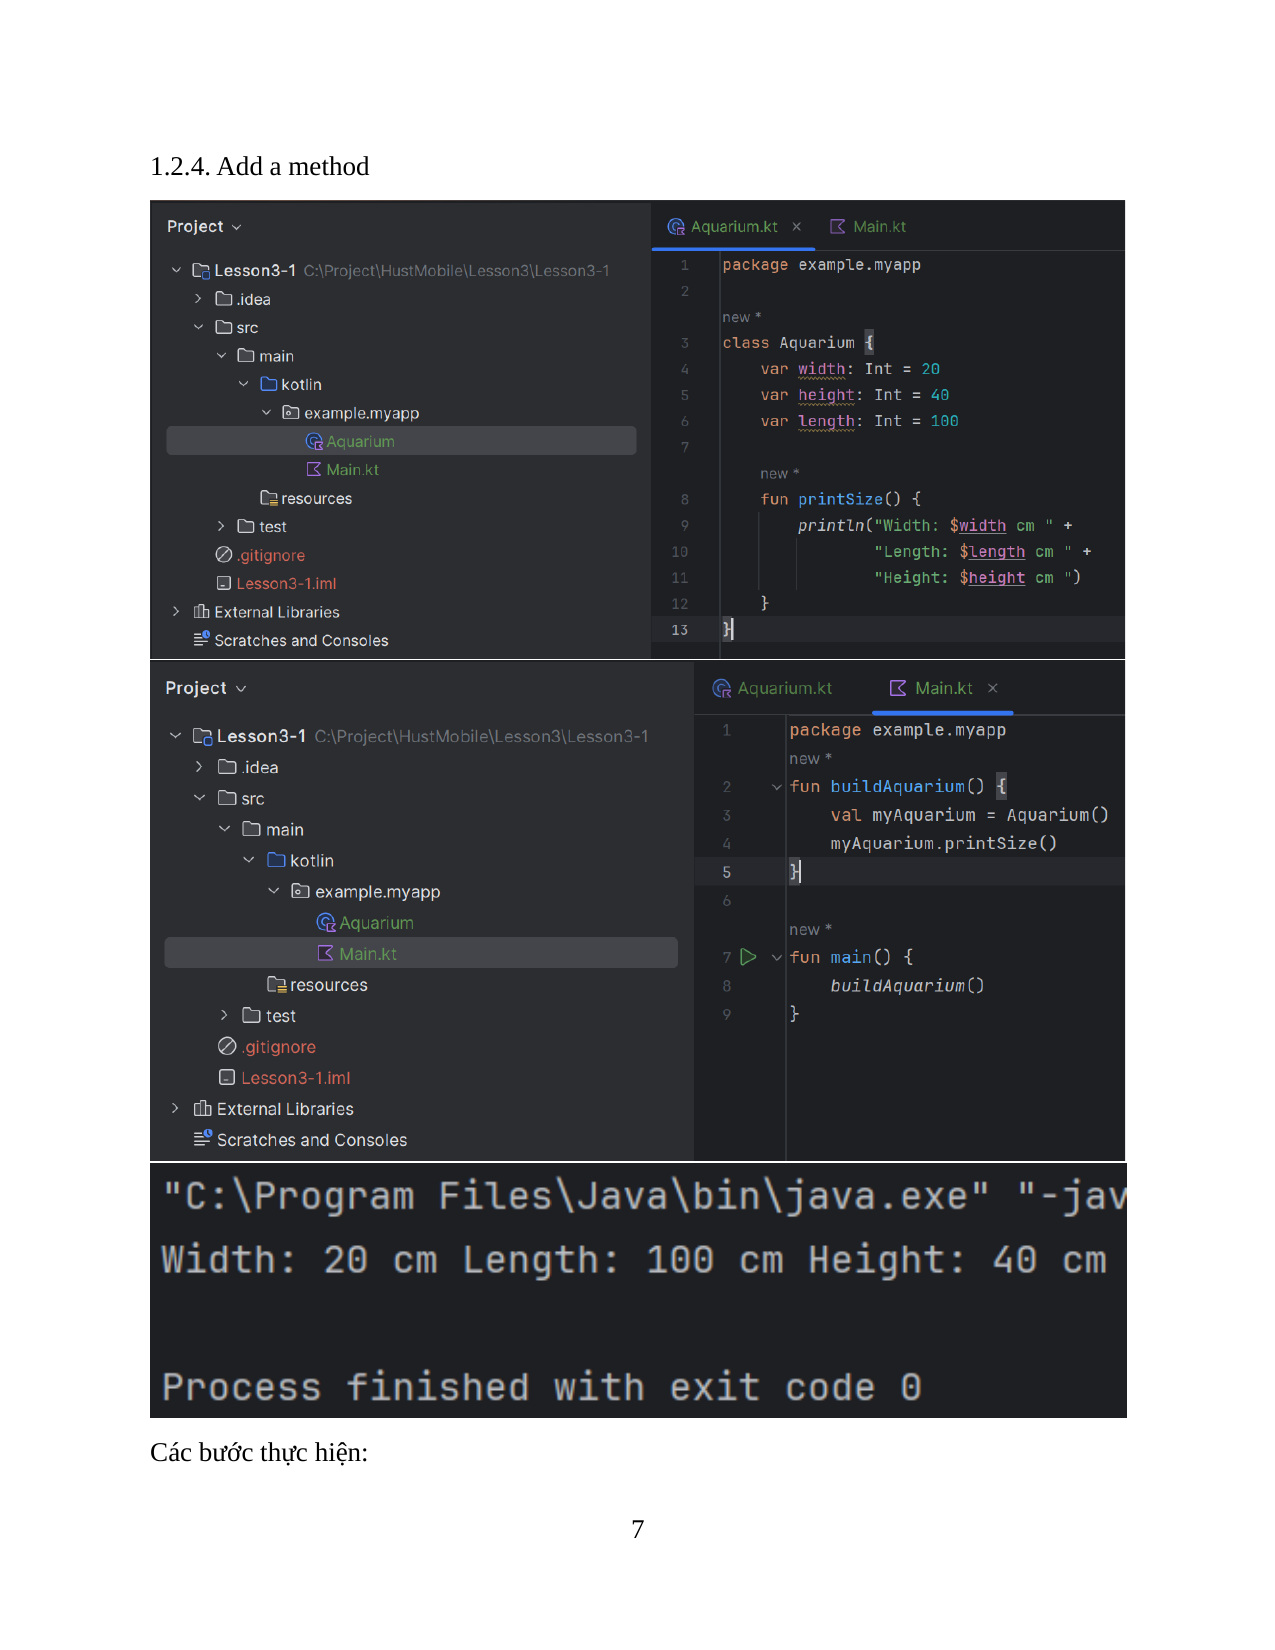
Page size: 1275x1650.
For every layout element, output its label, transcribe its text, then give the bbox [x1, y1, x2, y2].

text Các bước thực hiện: [150, 1436, 1125, 1467]
picture [150, 660, 1125, 1161]
picture [150, 200, 1125, 659]
subtitle 1.2.4. Add a method [150, 150, 1125, 181]
picture [150, 1163, 1127, 1418]
